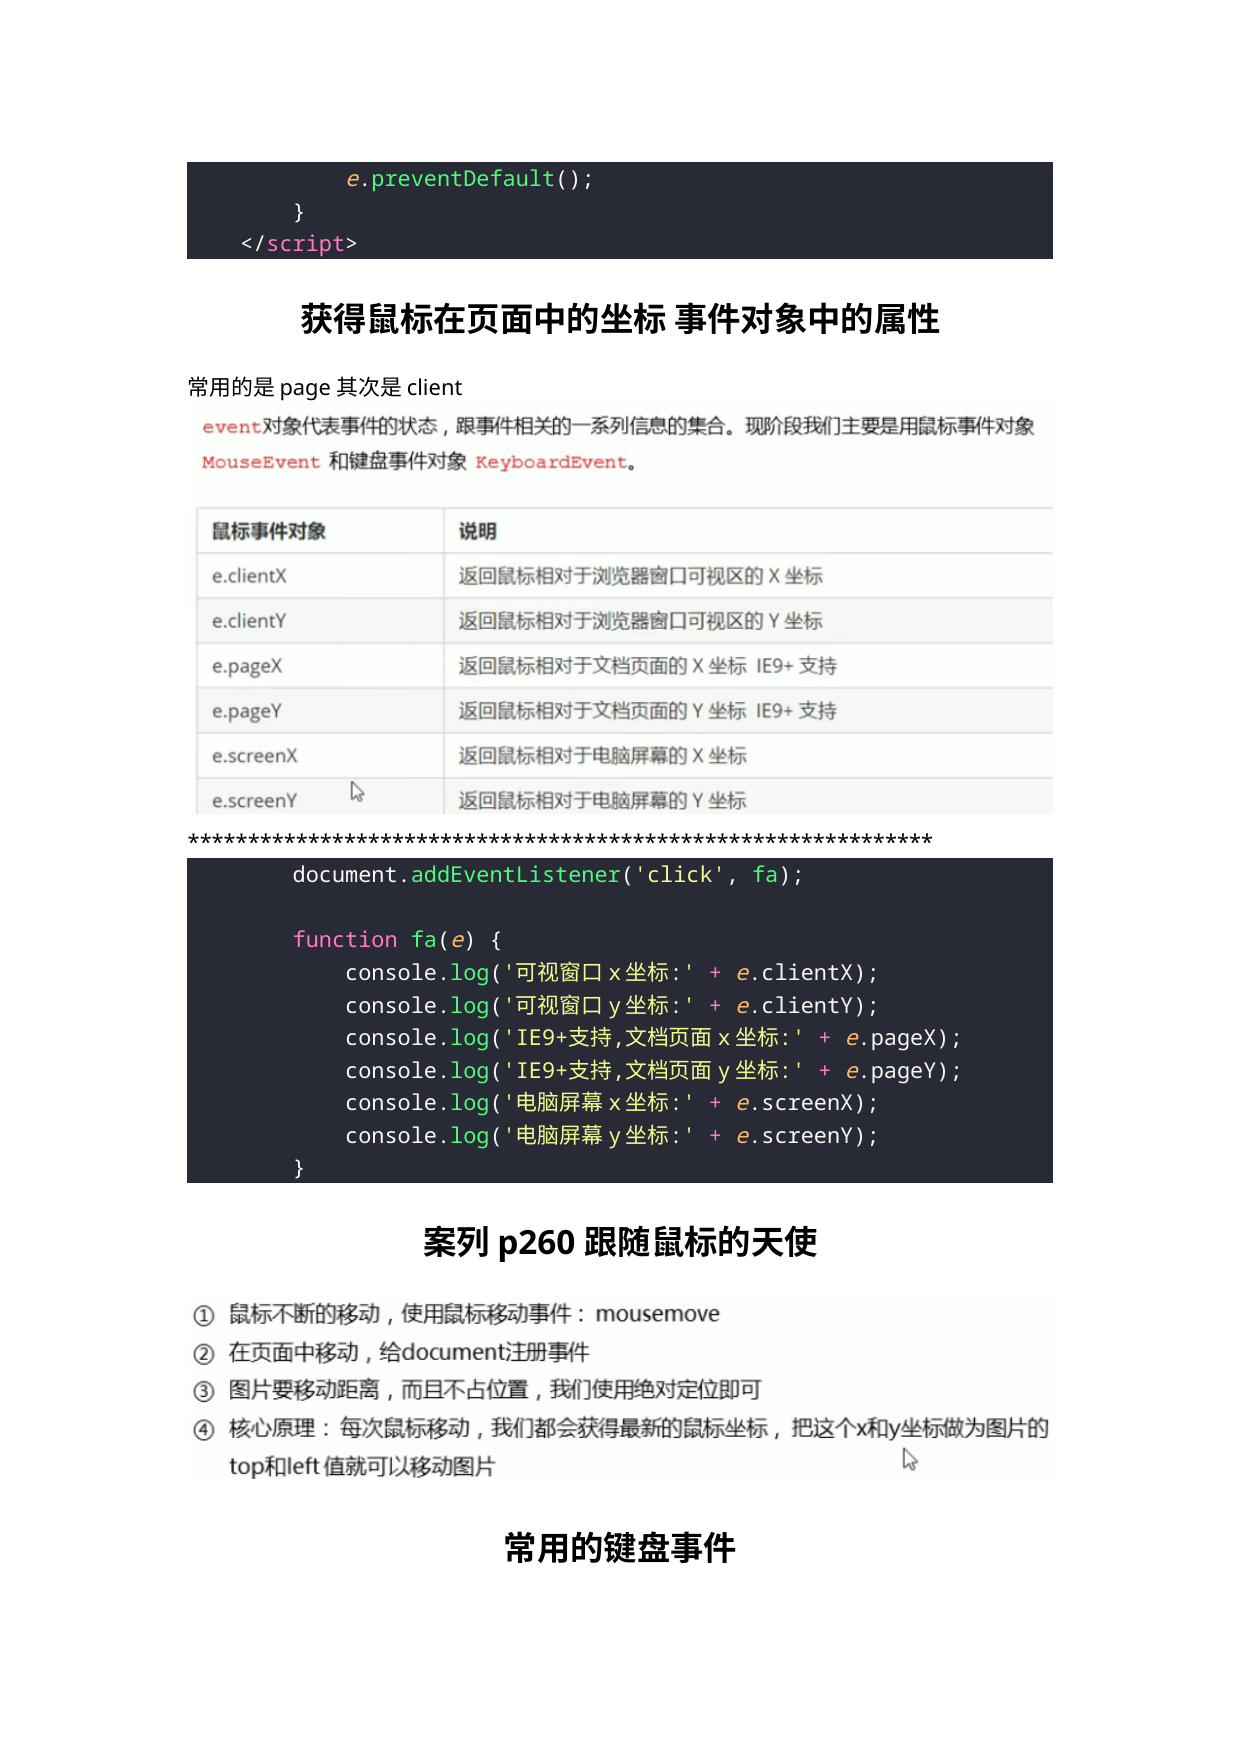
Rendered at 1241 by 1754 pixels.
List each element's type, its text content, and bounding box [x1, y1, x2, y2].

text document.addEventListener('click', fa); [187, 858, 1053, 890]
text console.log('可视窗口 y坐标:' + e.clientY); [187, 988, 1053, 1020]
text ************************************************************** [187, 825, 1053, 858]
text } [187, 1150, 1053, 1183]
subtitle 获得鼠标在页面中的坐标 事件对象中的属性 [187, 284, 1053, 349]
text console.log('可视窗口 x坐标:' + e.clientX); [187, 955, 1053, 988]
text console.log('电脑屏幕 x坐标:' + e.screenX); [187, 1085, 1053, 1118]
text } [187, 194, 1053, 227]
text console.log('电脑屏幕 y坐标:' + e.screenY); [187, 1118, 1053, 1150]
text </script> [187, 227, 1053, 259]
text console.log('IE9+支持,文档页面 y坐标:' + e.pageY); [187, 1053, 1053, 1085]
picture [187, 1293, 1053, 1479]
picture [187, 402, 1053, 814]
text console.log('IE9+支持,文档页面 x坐标:' + e.pageX); [187, 1020, 1053, 1053]
text function fa(e) { [187, 923, 1053, 955]
subtitle 常用的键盘事件 [187, 1513, 1053, 1578]
text 常用的是page 其次是client [187, 370, 1053, 402]
text e.preventDefault(); [187, 162, 1053, 194]
subtitle 案列 p260 跟随鼠标的天使 [187, 1208, 1053, 1273]
